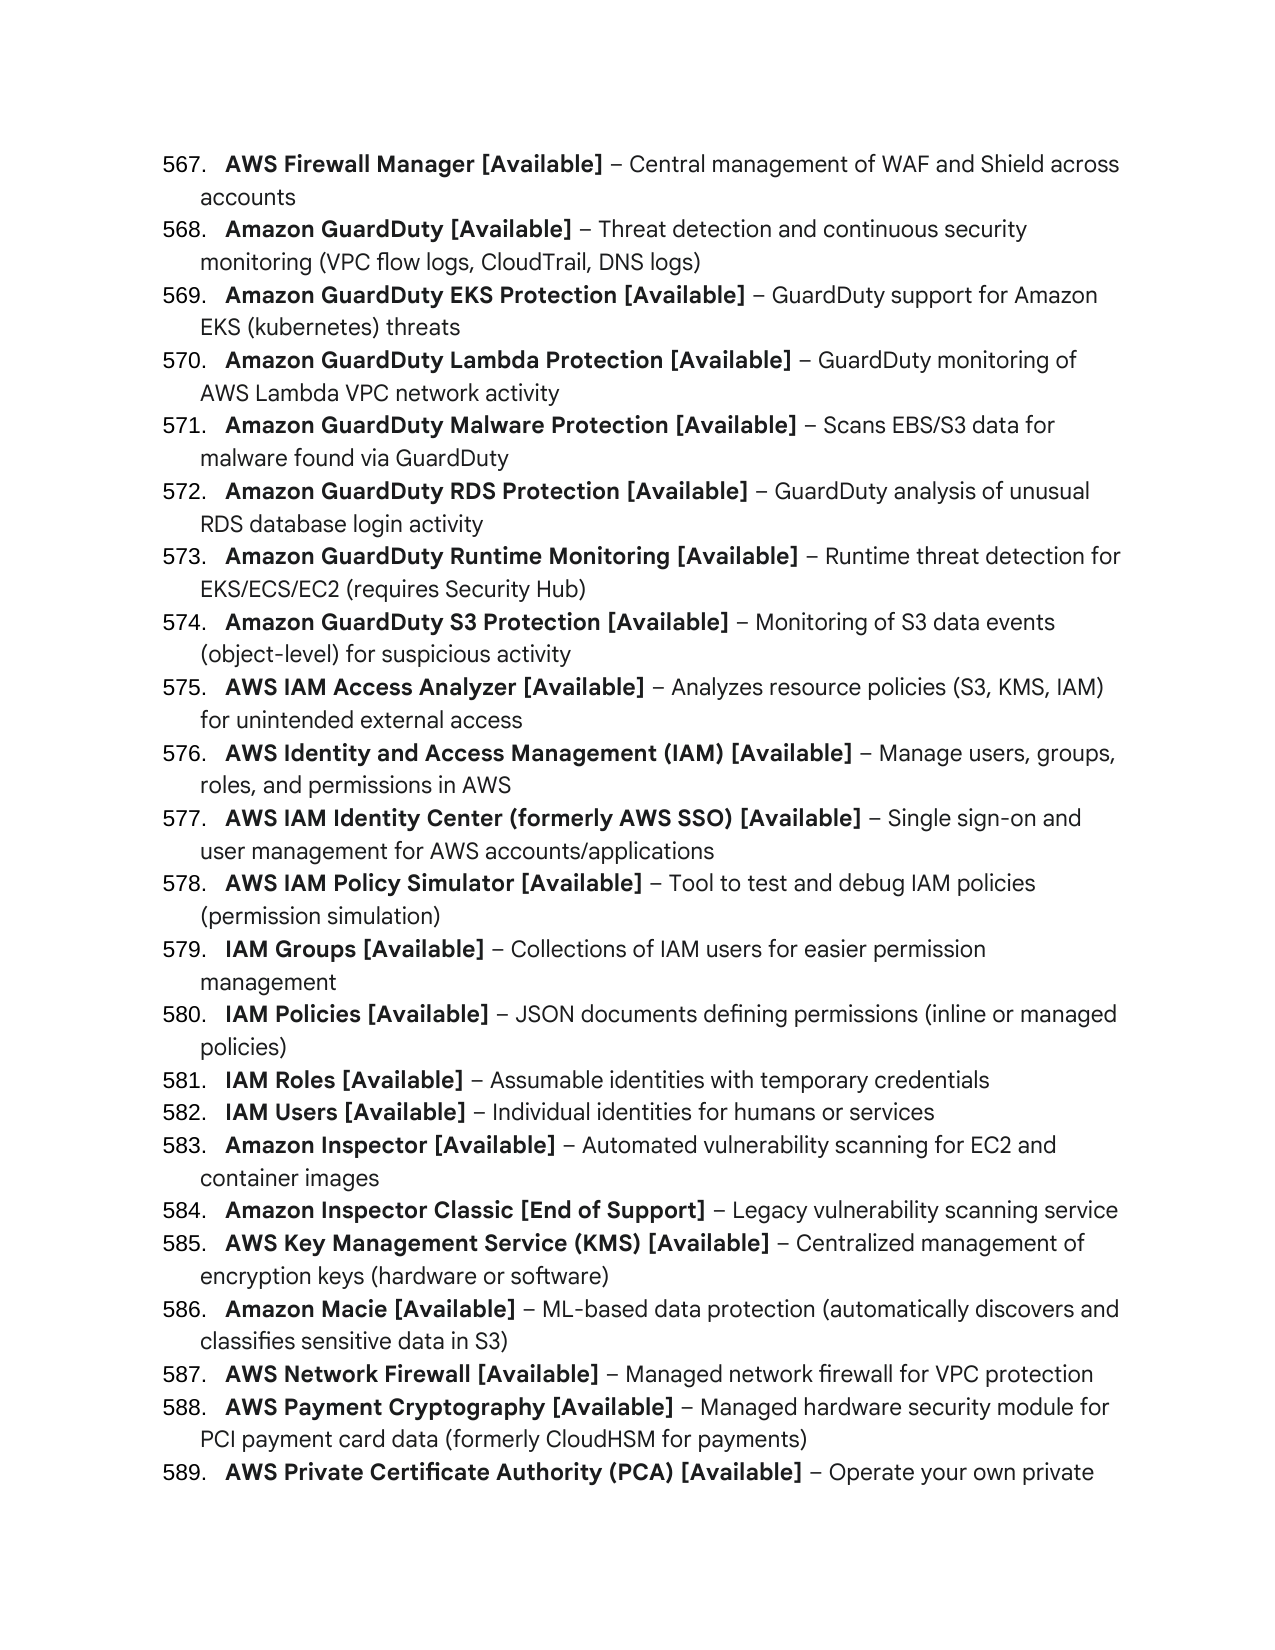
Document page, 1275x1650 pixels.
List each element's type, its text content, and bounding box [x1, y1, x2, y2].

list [162, 1458, 1125, 1487]
list Amazon GuardDuty RDS Protection [Available] – GuardDuty analysis of unusual RDS database login activity [162, 477, 1125, 538]
list AWS IAM Identity Center (formerly AWS SSO) [Available] – Single sign-on and user management for AWS accounts/applications [162, 804, 1125, 866]
list Amazon GuardDuty Lambda Protection [Available] – GuardDuty monitoring of AWS Lambda VPC network activity [162, 346, 1125, 408]
list IAM Roles [Available] – Assumable identities with temporary credentials [162, 1066, 1125, 1094]
list AWS Firewall Manager [Available] – Central management of WAF and Shield across accounts [162, 150, 1125, 211]
list IAM Groups [Available] – Collections of IAM users for easier permission management [162, 935, 1125, 996]
list Amazon GuardDuty Runtime Monitoring [Available] – Runtime threat detection for EKS/ECS/EC2 (requires Security Hub) [162, 542, 1125, 604]
list IAM Policies [Available] – JSON documents defining permissions (inline or managed policies) [162, 1000, 1125, 1062]
list Amazon GuardDuty S3 Protection [Available] – Monitoring of S3 data events (object-level) for suspicious activity [162, 608, 1125, 669]
list AWS IAM Policy Simulator [Available] – Tool to test and debug IAM policies (permission simulation) [162, 869, 1125, 931]
list AWS IAM Access Analyzer [Available] – Analyzes resource policies (S3, KMS, IAM) for unintended external access [162, 673, 1125, 735]
list Amazon Macie [Available] – ML-based data protection (automatically discovers and classifies sensitive data in S3) [162, 1295, 1125, 1356]
list AWS Identity and Access Management (IAM) [Available] – Manage users, groups, roles, and permissions in AWS [162, 739, 1125, 800]
list Amazon Inspector Classic [End of Support] – Legacy vulnerability scanning service [162, 1197, 1125, 1225]
list AWS Key Management Service (KMS) [Available] – Centralized management of encryption keys (hardware or software) [162, 1229, 1125, 1291]
list AWS Network Firewall [Available] – Managed network firewall for VPC protection [162, 1360, 1125, 1389]
list Amazon GuardDuty EKS Protection [Available] – GuardDuty support for Amazon EKS (kubernetes) threats [162, 281, 1125, 342]
list Amazon GuardDuty Malware Protection [Available] – Scans EBS/S3 data for malware found via GuardDuty [162, 412, 1125, 473]
list IAM Users [Available] – Individual identities for humans or services [162, 1098, 1125, 1127]
list Amazon Inspector [Available] – Automated vulnerability scanning for EC2 and container images [162, 1131, 1125, 1193]
list AWS Payment Cryptography [Available] – Managed hardware security module for PCI payment card data (formerly CloudHSM for payments) [162, 1393, 1125, 1454]
list Amazon GuardDuty [Available] – Threat detection and continuous security monitoring (VPC flow logs, CloudTrail, DNS logs) [162, 215, 1125, 277]
